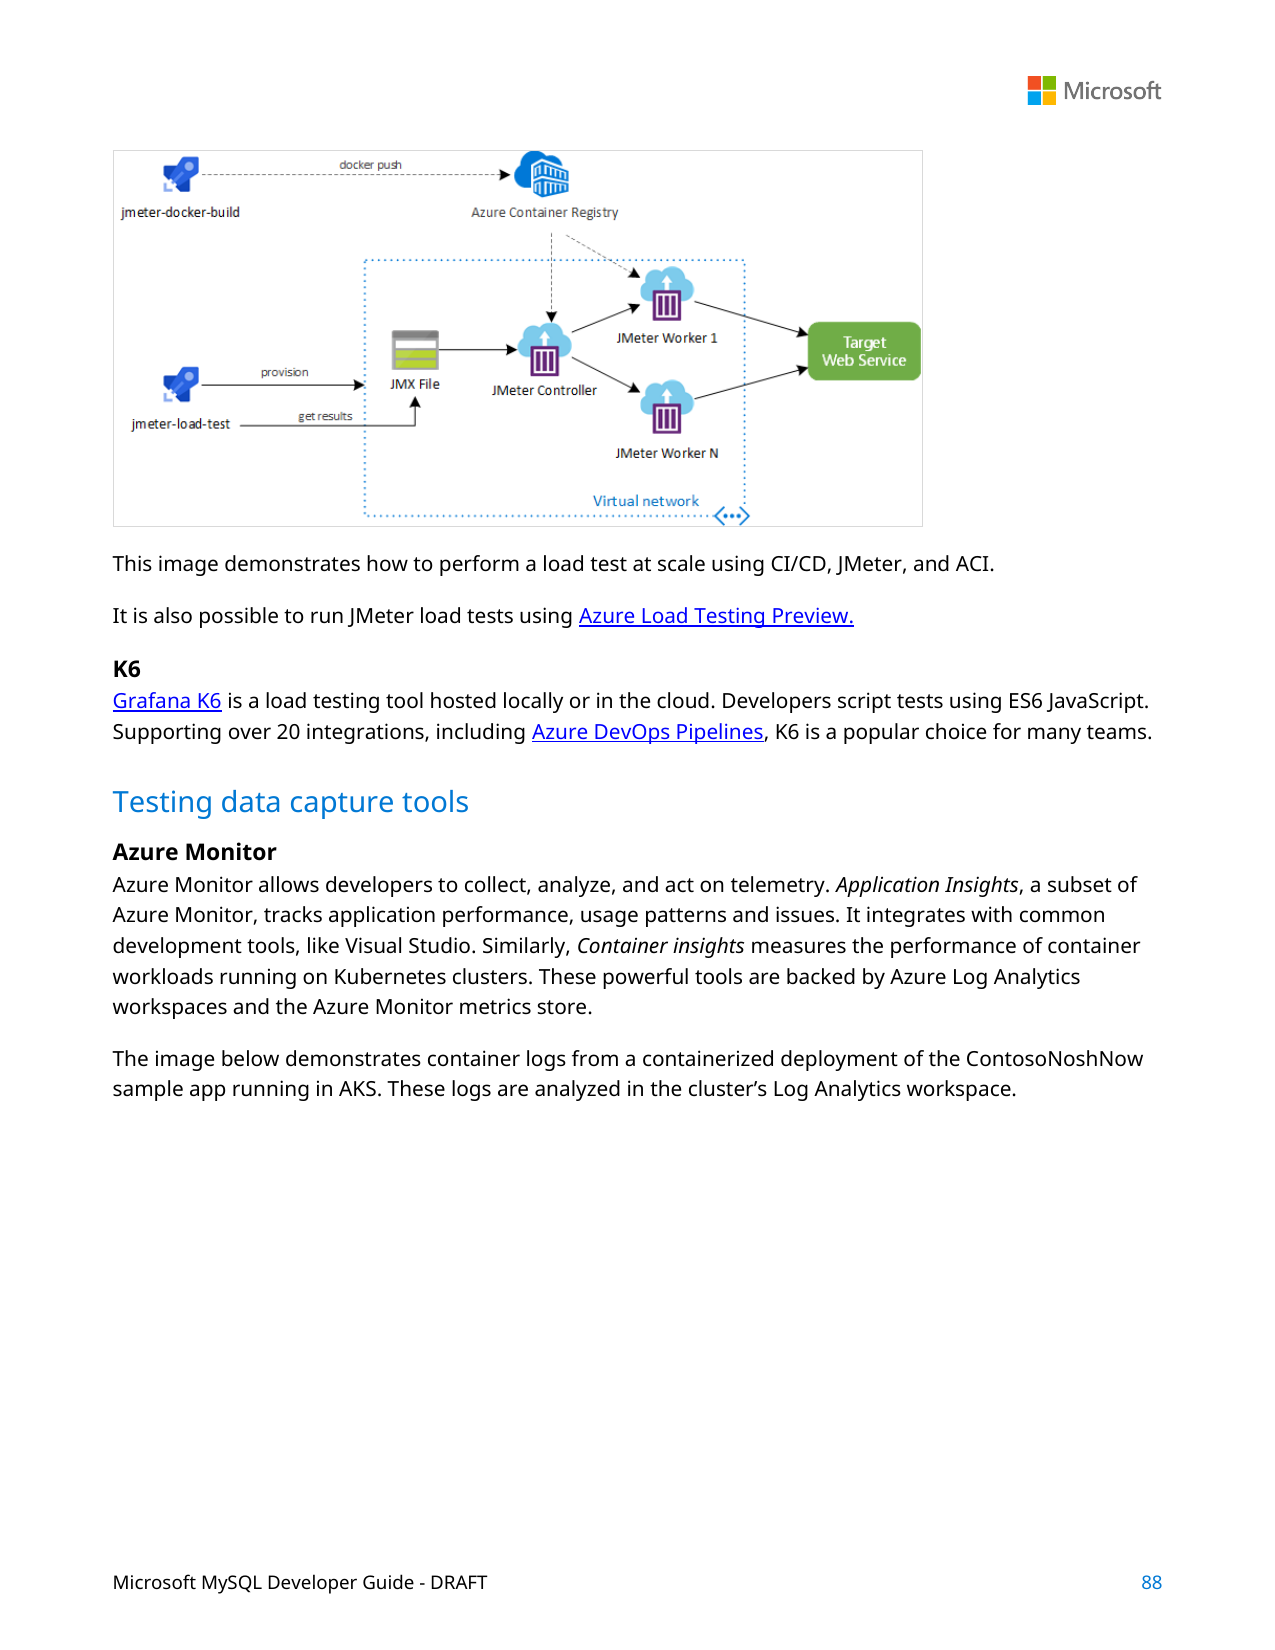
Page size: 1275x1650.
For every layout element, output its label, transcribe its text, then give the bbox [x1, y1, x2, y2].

subtitle K6 [112, 652, 1162, 684]
text Grafana K6 is a load testing tool hosted locally or in the cloud. Developers script tests using ES6 JavaScript. Supporting over 20 integrations, including Azure DevOps Pipelines, K6 is a popular choice for many teams. [112, 686, 1162, 745]
subtitle Testing data capture tools [112, 781, 1162, 821]
text It is also possible to run JMeter load tests using Azure Load Testing Preview. [112, 601, 1162, 629]
picture [1026, 75, 1163, 107]
picture [114, 151, 922, 526]
text Azure Monitor allows developers to collect, analyze, and act on telemetry. Application Insights, a subset of Azure Monitor, tracks application performance, usage patterns and issues. It integrates with common development tools, like Visual Studio. Similarly, Container insights measures the performance of container workloads running on Kubernetes clusters. These powerful tools are backed by Azure Log Analytics workspaces and the Azure Monitor metrics store. [112, 870, 1162, 1021]
text This image demonstrates how to perform a load test at scale using CI/CD, JMeter, and ACI. [112, 549, 1162, 578]
text The image below demonstrates container logs from a containerized deployment of the ContosoNoshNow sample app running in AKS. These logs are analyzed in the cluster’s Log Analytics workspace. [112, 1044, 1162, 1103]
subtitle Azure Monitor [112, 836, 1162, 867]
